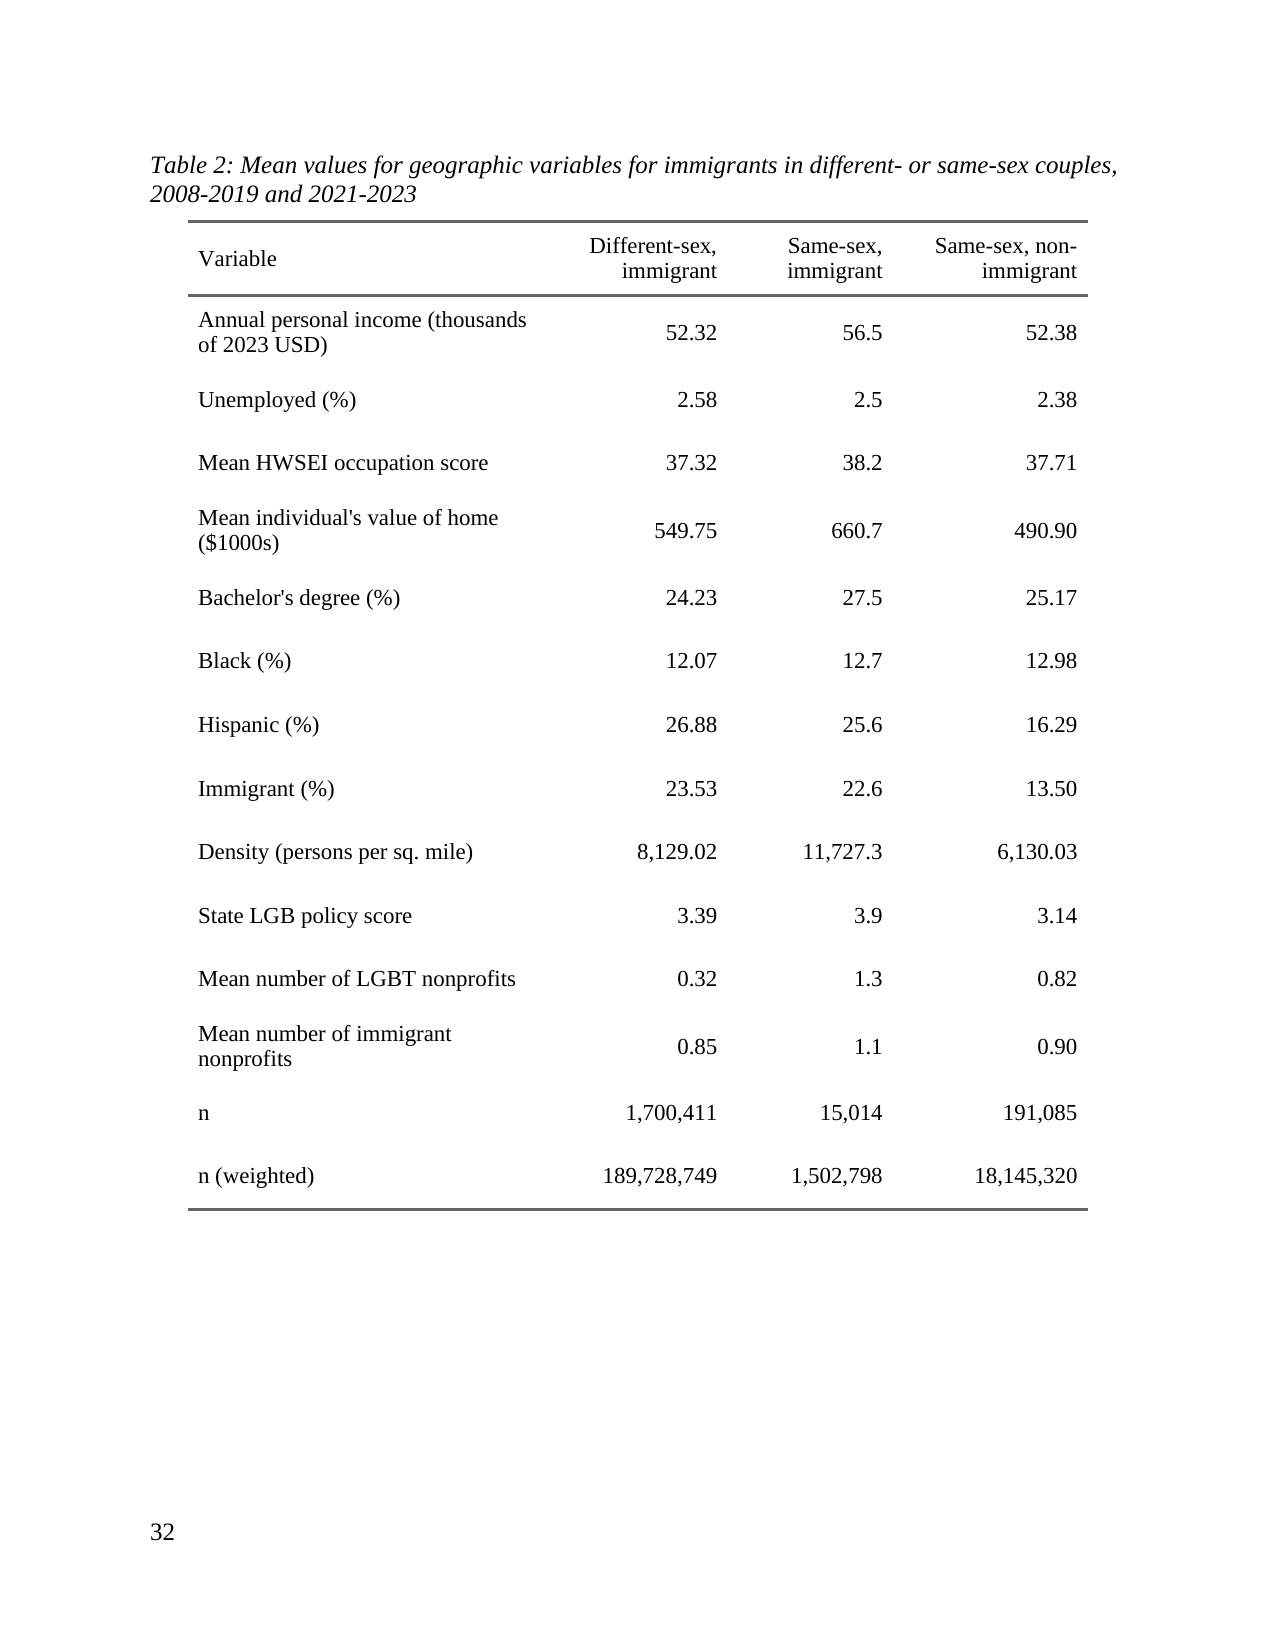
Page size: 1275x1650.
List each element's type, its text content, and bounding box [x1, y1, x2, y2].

table_cell 8,129.02 [539, 820, 727, 884]
table_cell 2.5 [728, 368, 893, 432]
table_cell 56.5 [728, 297, 893, 368]
table_cell Density (persons per sq. mile) [188, 820, 539, 884]
table_cell 37.32 [539, 432, 727, 495]
table_cell 549.75 [539, 495, 727, 566]
table_cell 22.6 [728, 757, 893, 820]
table_cell 0.85 [539, 1011, 727, 1082]
table_cell 3.39 [539, 884, 727, 948]
table_cell 38.2 [728, 432, 893, 495]
table_header Different-sex, immigrant [539, 223, 727, 294]
table_header Same-sex, immigrant [728, 223, 893, 294]
table_cell 27.5 [728, 566, 893, 629]
table_cell 12.07 [539, 630, 727, 693]
table_cell 13.50 [893, 757, 1087, 820]
table_cell 1.3 [728, 948, 893, 1011]
table_cell 1.1 [728, 1011, 893, 1082]
table_cell 191,085 [893, 1082, 1087, 1144]
table_cell Mean number of LGBT nonprofits [188, 948, 539, 1011]
table_cell n (weighted) [188, 1144, 539, 1208]
table_cell Black (%) [188, 630, 539, 693]
table_cell 25.6 [728, 693, 893, 757]
table_cell 189,728,749 [539, 1144, 727, 1208]
table_cell 52.32 [539, 297, 727, 368]
table_cell 3.14 [893, 884, 1087, 948]
table_cell Annual personal income (thousands of 2023 USD) [188, 297, 539, 368]
table_cell 660.7 [728, 495, 893, 566]
table_cell 37.71 [893, 432, 1087, 495]
table_cell Bachelor's degree (%) [188, 566, 539, 629]
table_cell 18,145,320 [893, 1144, 1087, 1208]
table_cell 1,700,411 [539, 1082, 727, 1144]
table_cell Hispanic (%) [188, 693, 539, 757]
table_cell Mean number of immigrant nonprofits [188, 1011, 539, 1082]
table_cell 3.9 [728, 884, 893, 948]
table_cell 0.82 [893, 948, 1087, 1011]
table_cell 0.32 [539, 948, 727, 1011]
table_cell 24.23 [539, 566, 727, 629]
table_cell Unemployed (%) [188, 368, 539, 432]
table_cell 15,014 [728, 1082, 893, 1144]
table_cell 26.88 [539, 693, 727, 757]
table_cell 23.53 [539, 757, 727, 820]
text Table 2: Mean values for geographic variables for immigrants in different- or same-sex couples, 2008-2019 and 2021-2023 [150, 150, 1125, 207]
table_cell 12.7 [728, 630, 893, 693]
table_cell 1,502,798 [728, 1144, 893, 1208]
table_cell 25.17 [893, 566, 1087, 629]
table_cell 2.58 [539, 368, 727, 432]
table_header Same-sex, non-immigrant [893, 223, 1087, 294]
table_header Variable [188, 223, 539, 294]
table_cell 6,130.03 [893, 820, 1087, 884]
table_cell 52.38 [893, 297, 1087, 368]
table_cell Mean HWSEI occupation score [188, 432, 539, 495]
table_cell n [188, 1082, 539, 1144]
table_cell 2.38 [893, 368, 1087, 432]
table_cell 0.90 [893, 1011, 1087, 1082]
table_cell 11,727.3 [728, 820, 893, 884]
table_cell 490.90 [893, 495, 1087, 566]
table_cell Mean individual's value of home ($1000s) [188, 495, 539, 566]
table_cell State LGB policy score [188, 884, 539, 948]
table_cell 16.29 [893, 693, 1087, 757]
table_cell 12.98 [893, 630, 1087, 693]
table_cell Immigrant (%) [188, 757, 539, 820]
